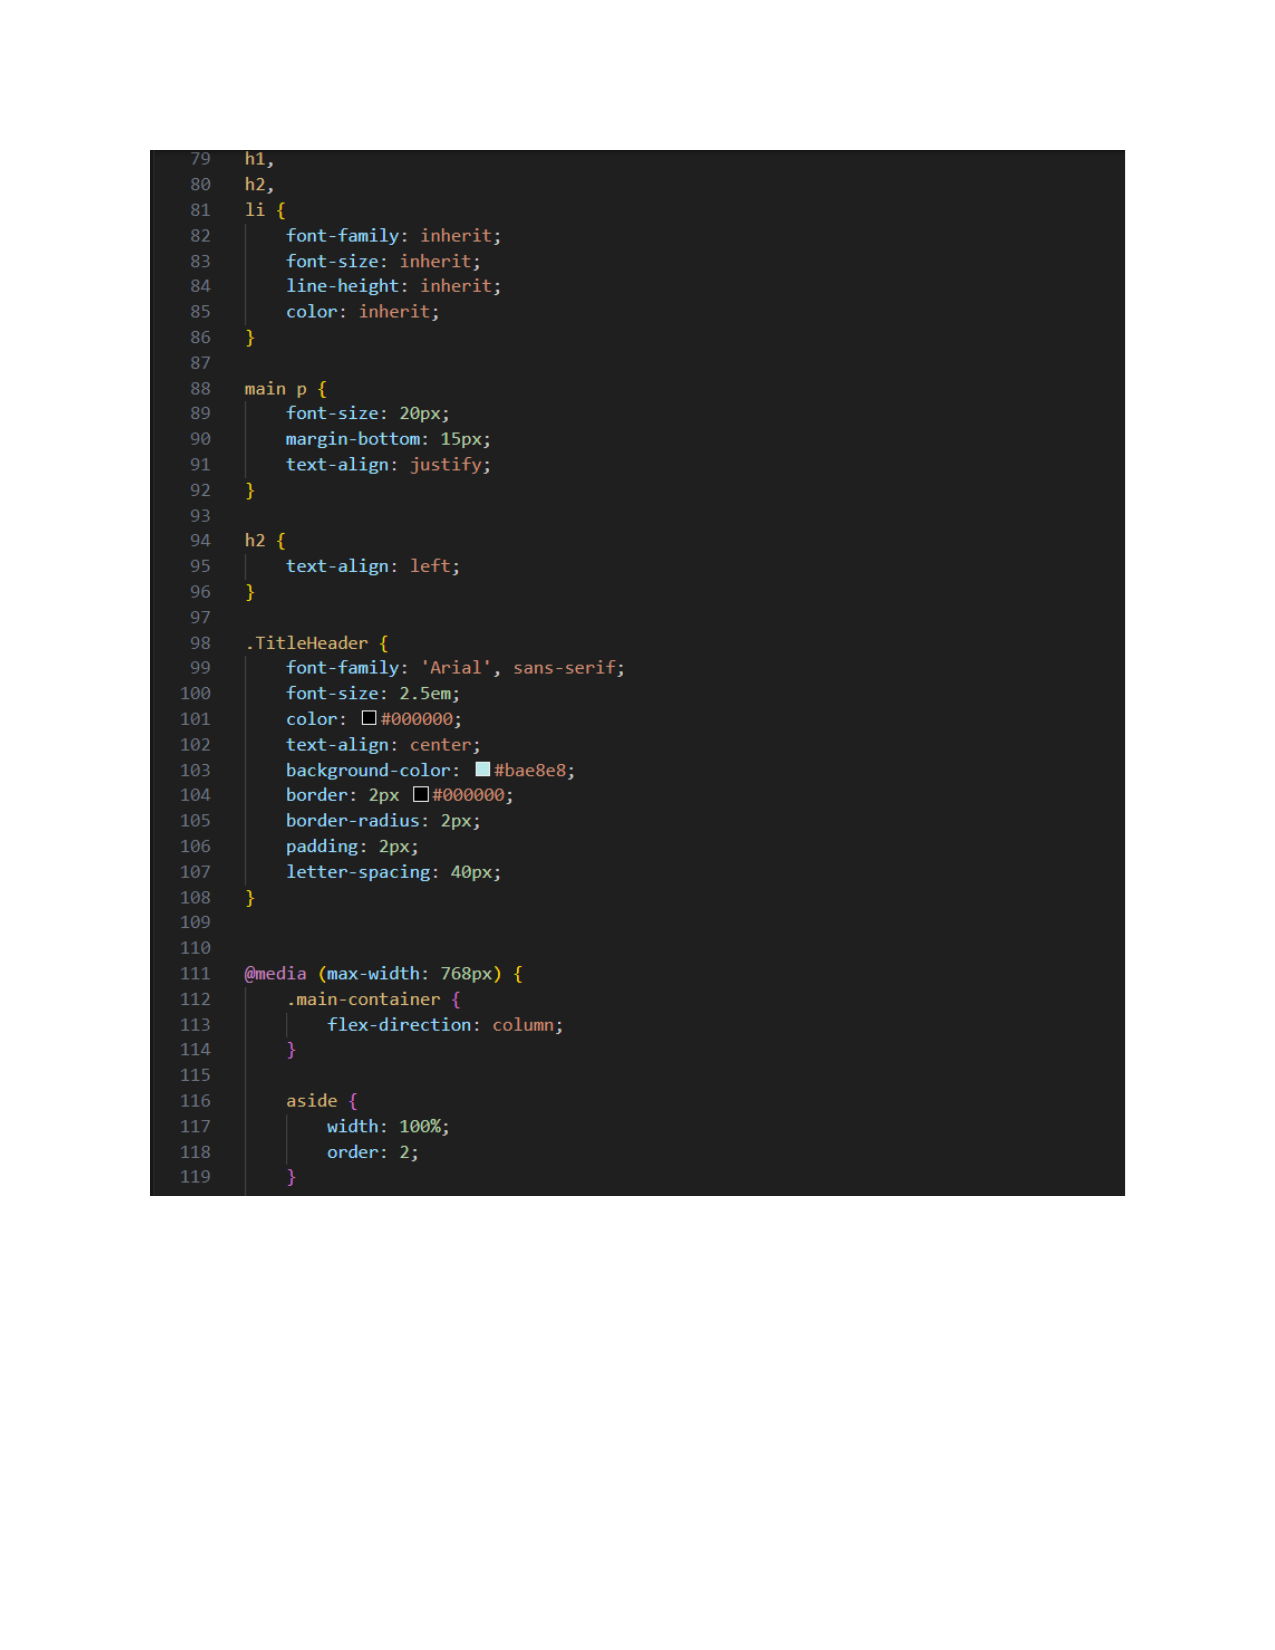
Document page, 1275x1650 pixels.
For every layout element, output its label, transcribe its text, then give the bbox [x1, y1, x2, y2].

picture [150, 150, 1125, 1196]
